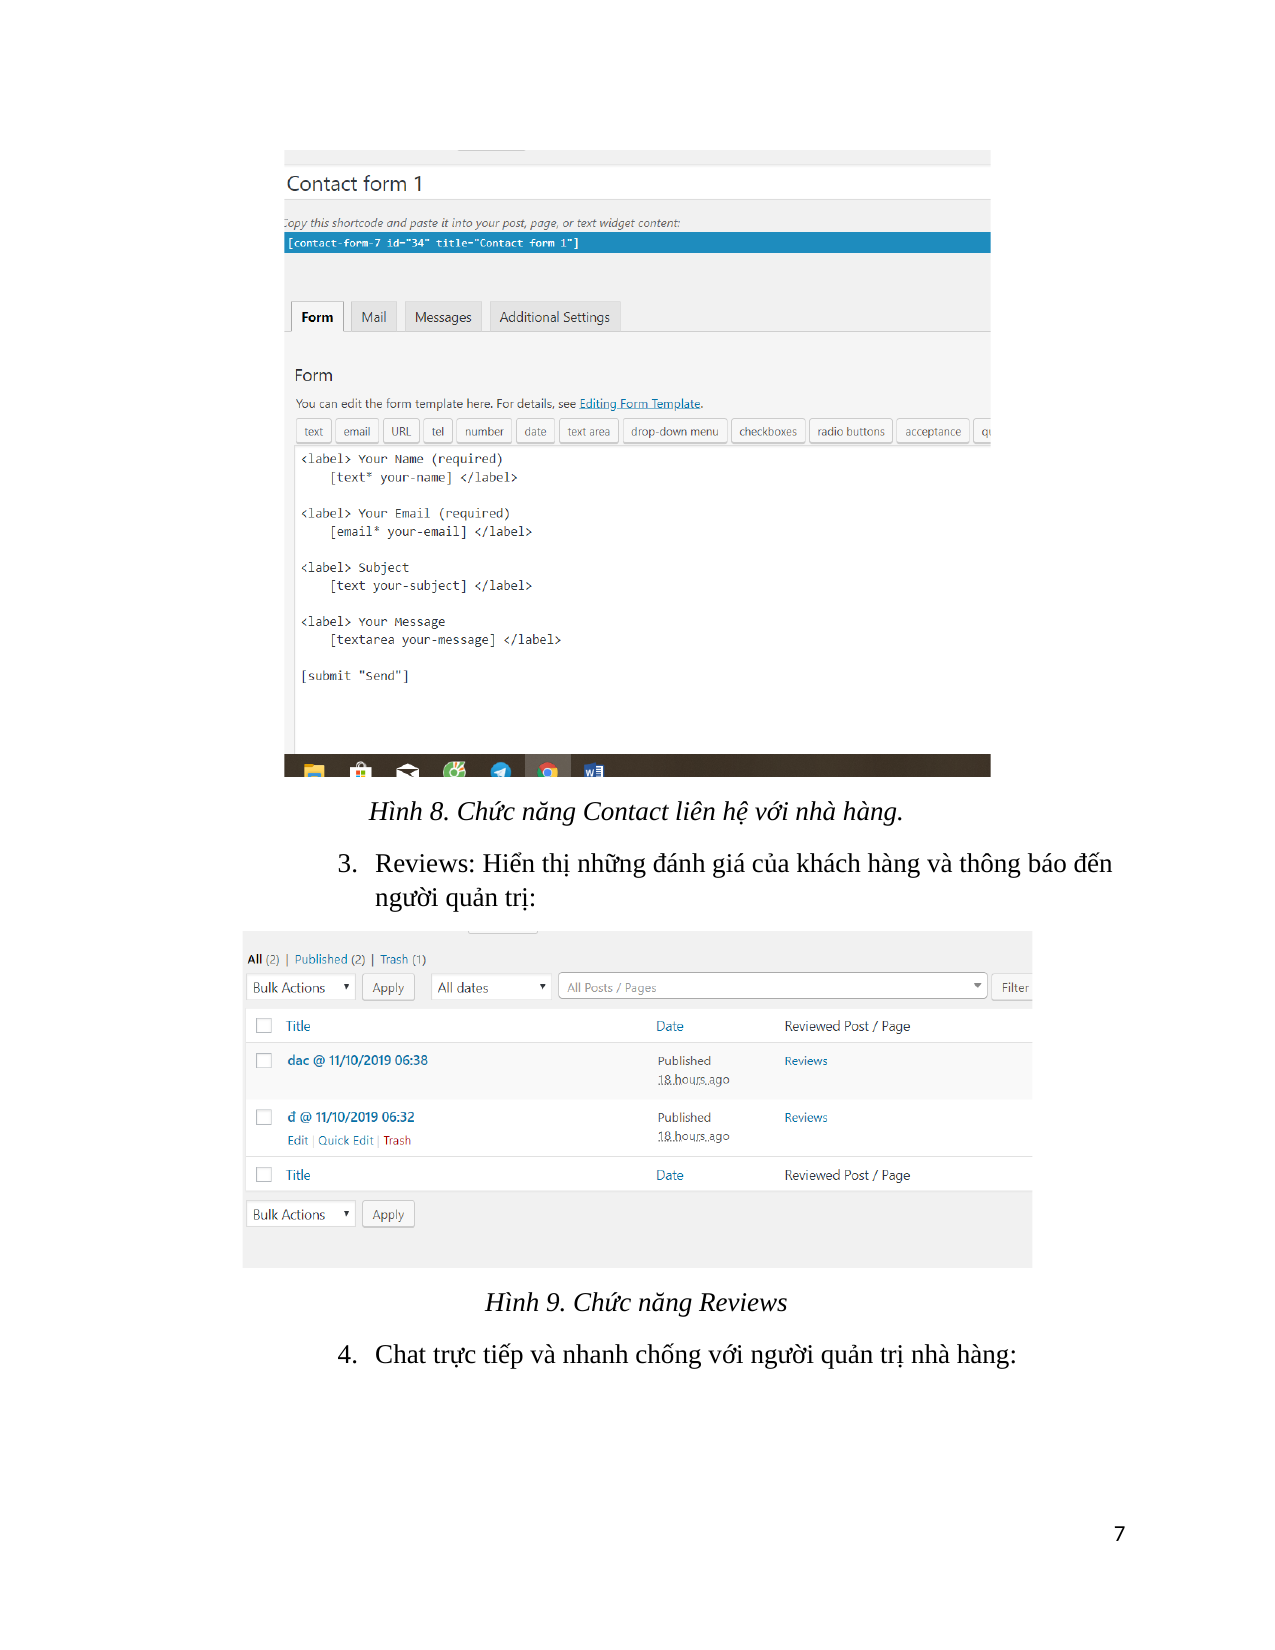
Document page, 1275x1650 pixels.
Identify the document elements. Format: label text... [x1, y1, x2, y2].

picture [242, 931, 1033, 1268]
text Hình 9. Chức năng Reviews [150, 1286, 1125, 1317]
list Reviews: Hiển thị những đánh giá của khách hàng và thông báo đến người quản trị: [337, 847, 1125, 912]
list Chat trực tiếp và nhanh chống với người quản trị nhà hàng: [337, 1338, 1125, 1369]
text Hình 8. Chức năng Contact liên hệ với nhà hàng. [150, 796, 1125, 827]
picture [284, 150, 991, 777]
